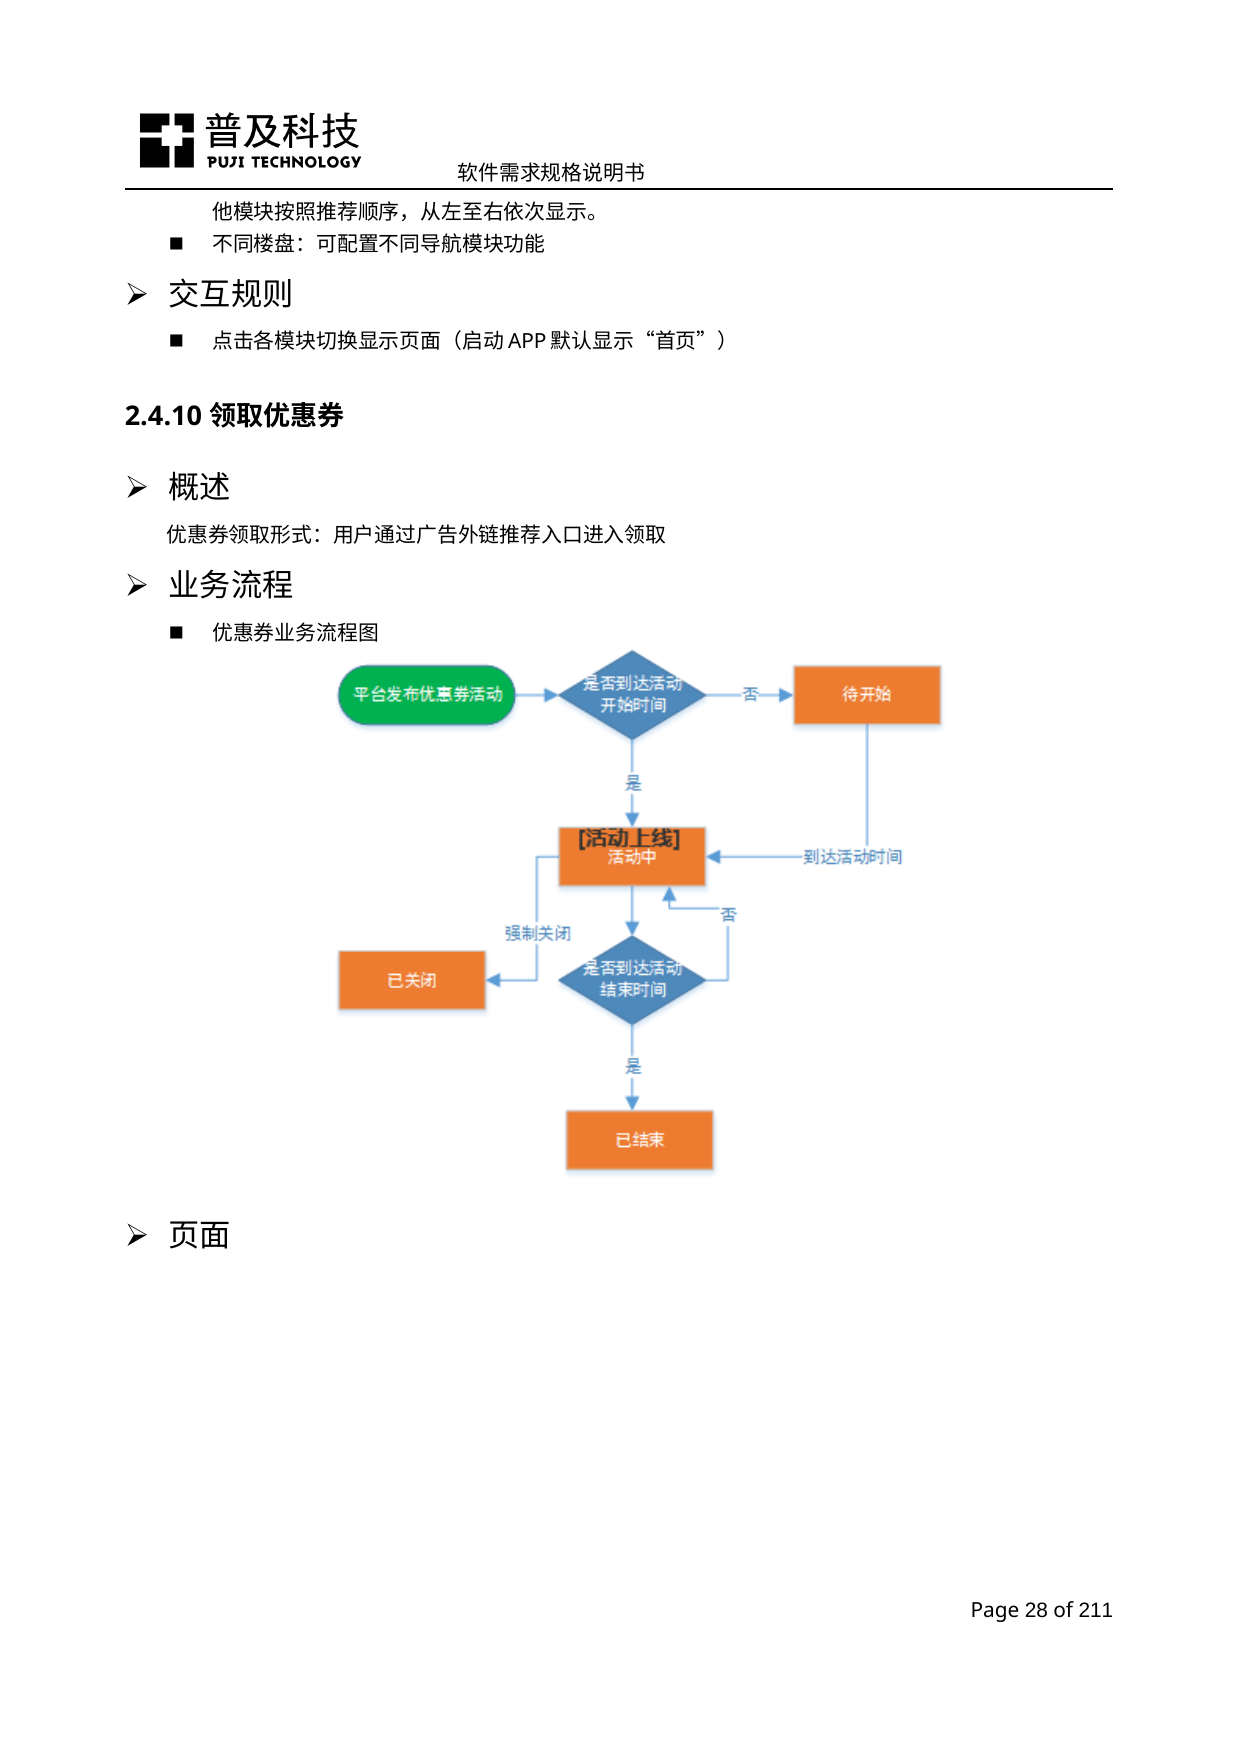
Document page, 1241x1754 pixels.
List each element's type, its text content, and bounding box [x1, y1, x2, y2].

list 点击各模块切换显示页面（启动APP默认显示“首页”） [168, 324, 1113, 356]
list 交互规则 [124, 259, 1113, 324]
list 优惠券业务流程图 [168, 615, 1113, 647]
subtitle 领取优惠券 [124, 381, 1113, 446]
picture [331, 647, 950, 1182]
list 概述 [124, 452, 1113, 517]
list 页面 [124, 1200, 1113, 1265]
list 不同楼盘：可配置不同导航模块功能 [168, 226, 1113, 259]
list 主导航模块：按照综合管理平台推荐显示，默认“首页”模块第一位，“我的”模块最后一位，其他模块按照推荐顺序，从左至右依次显示。 [168, 194, 1113, 226]
picture [124, 103, 365, 180]
list 业务流程 [124, 550, 1113, 615]
text 优惠券领取形式：用户通过广告外链推荐入口进入领取 [124, 517, 1113, 550]
